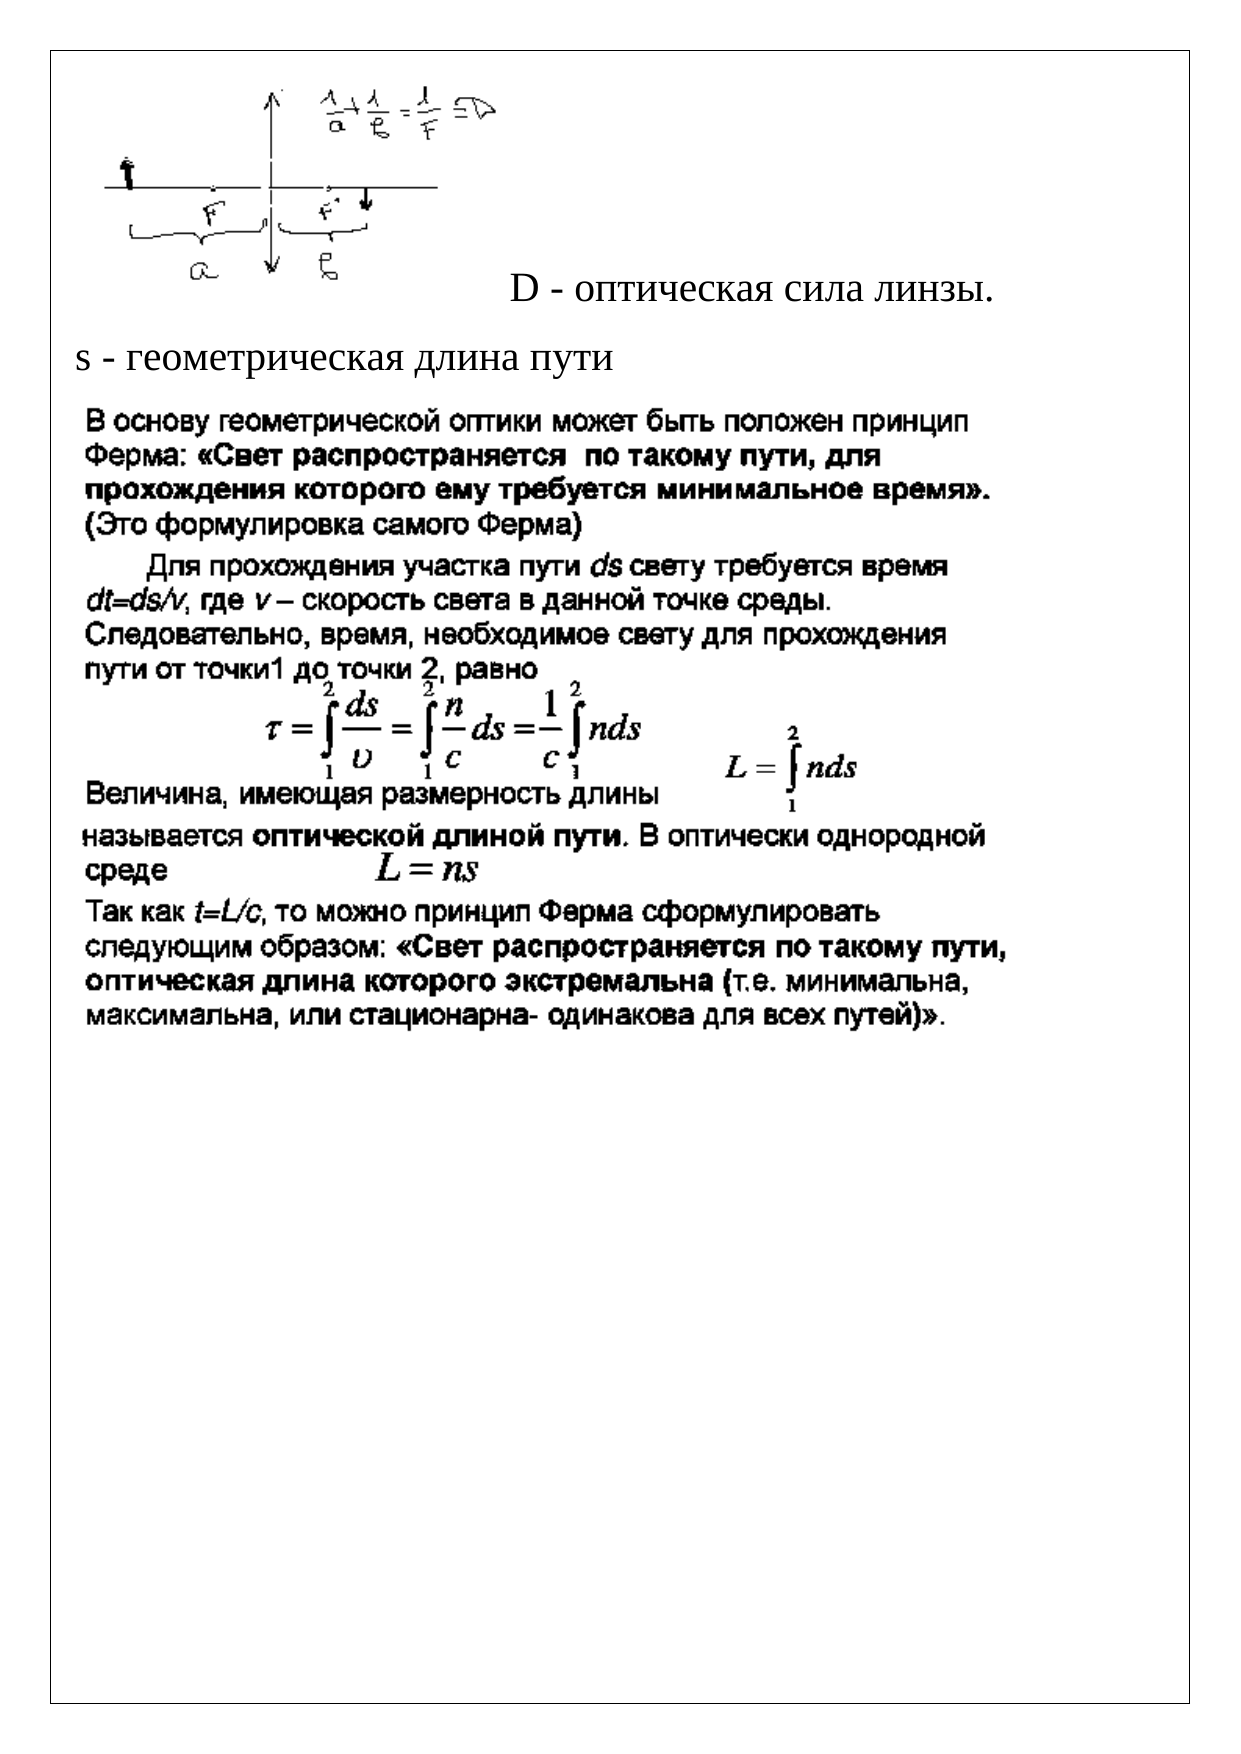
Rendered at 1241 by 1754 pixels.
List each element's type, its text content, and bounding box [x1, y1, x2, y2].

text D - оптическая сила линзы. [75, 75, 1165, 311]
text s - геометрическая длина пути [75, 331, 1165, 379]
